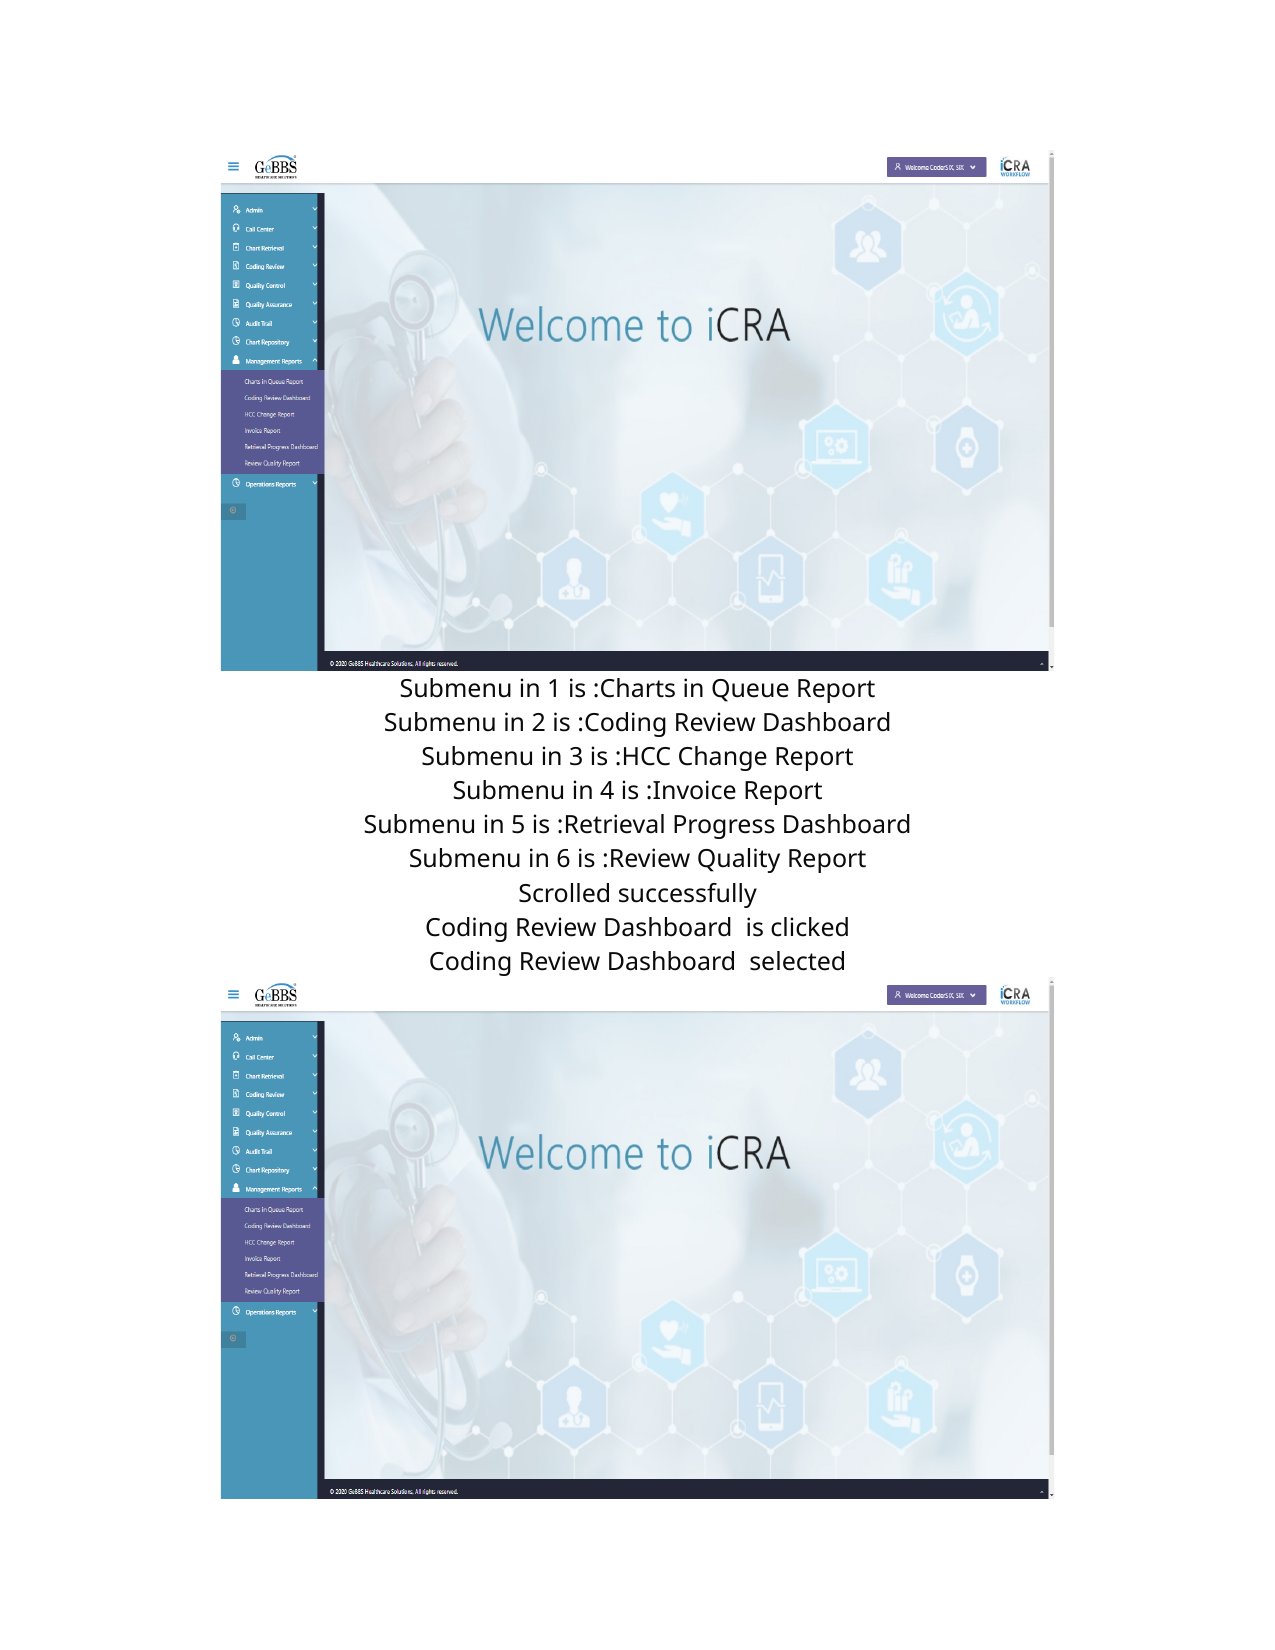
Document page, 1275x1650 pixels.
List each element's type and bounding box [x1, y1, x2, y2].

picture [220, 150, 1055, 671]
picture [220, 977, 1055, 1499]
text [150, 150, 1125, 1498]
